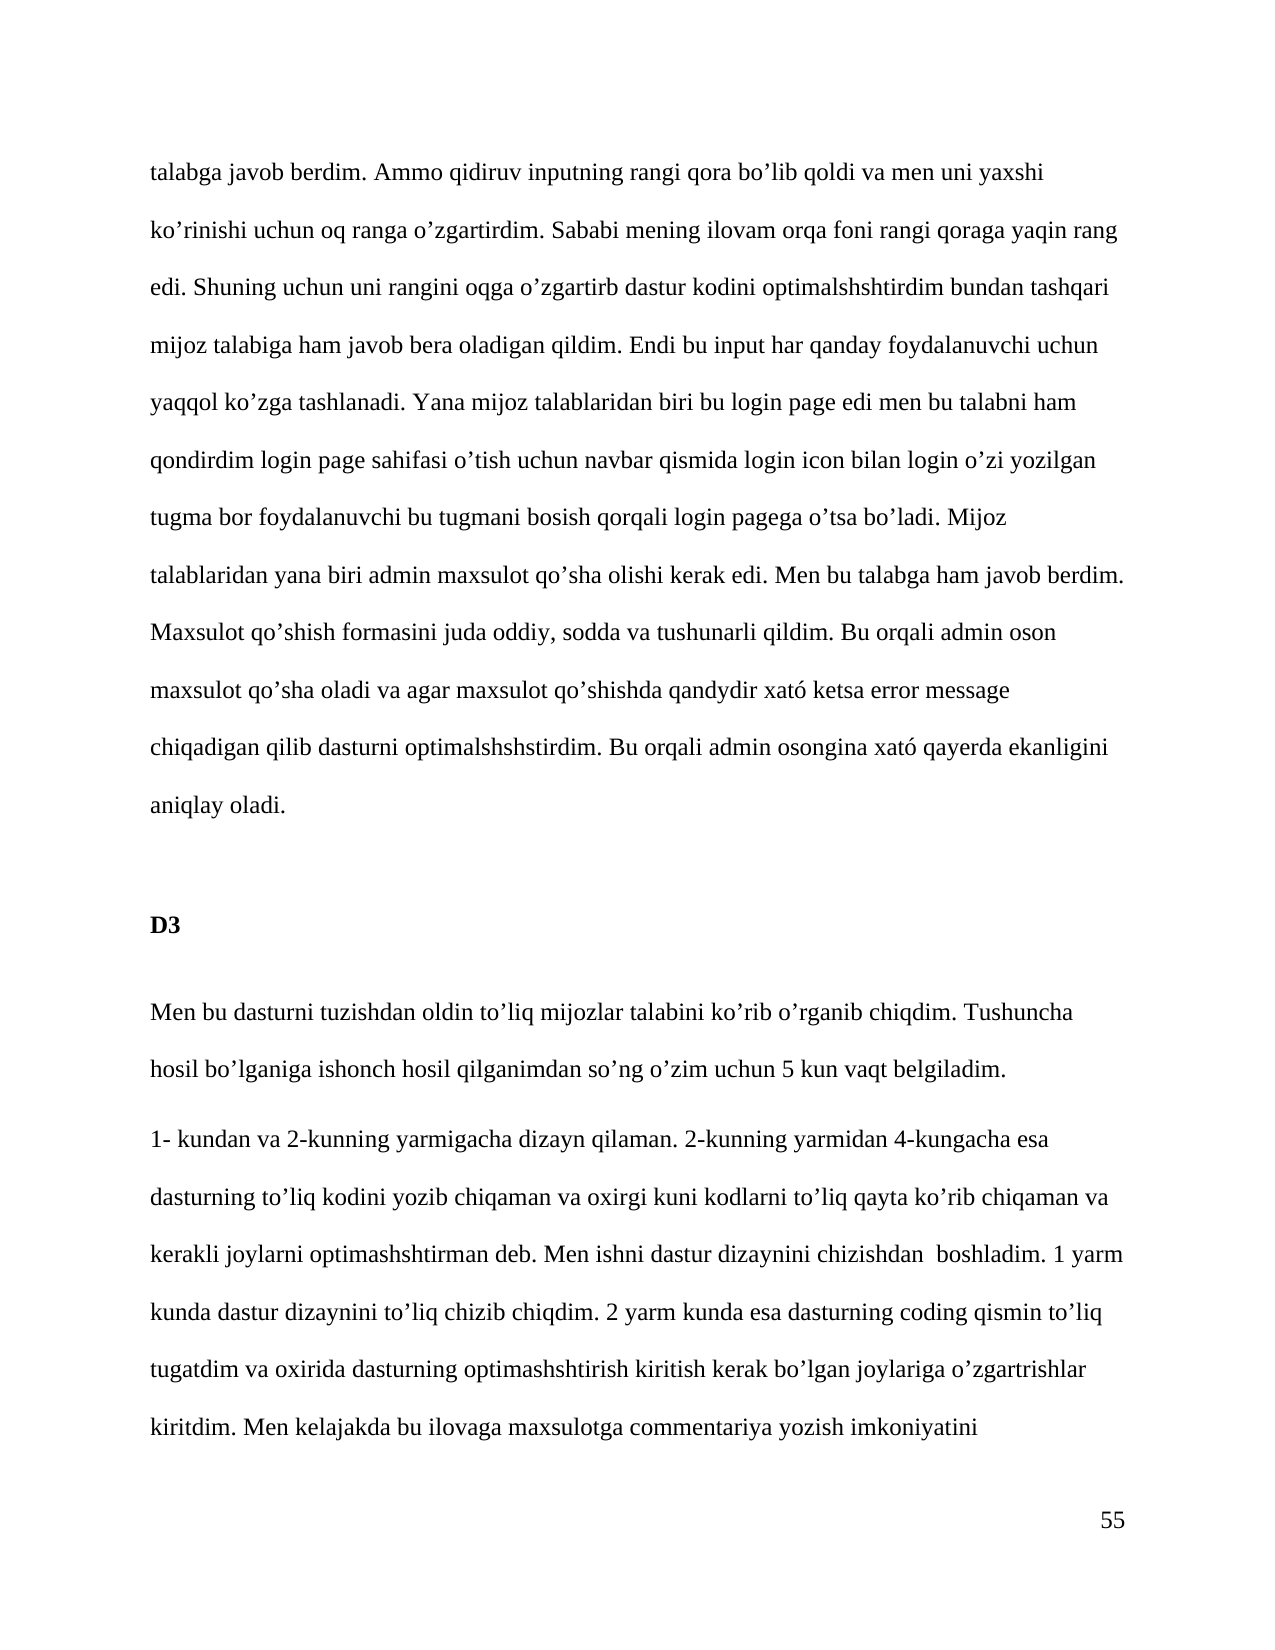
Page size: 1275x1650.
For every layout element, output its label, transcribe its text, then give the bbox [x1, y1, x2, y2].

text Men bu dasturni tuzishdan oldin to’liq mijozlar talabini ko’rib o’rganib chiqdim. Tushuncha hosil bo’lganiga ishonch hosil qilganimdan so’ng o’zim uchun 5 kun vaqt belgiladim. [150, 997, 1125, 1083]
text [150, 1124, 1125, 1440]
text d3 [150, 910, 1125, 939]
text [150, 157, 1125, 819]
